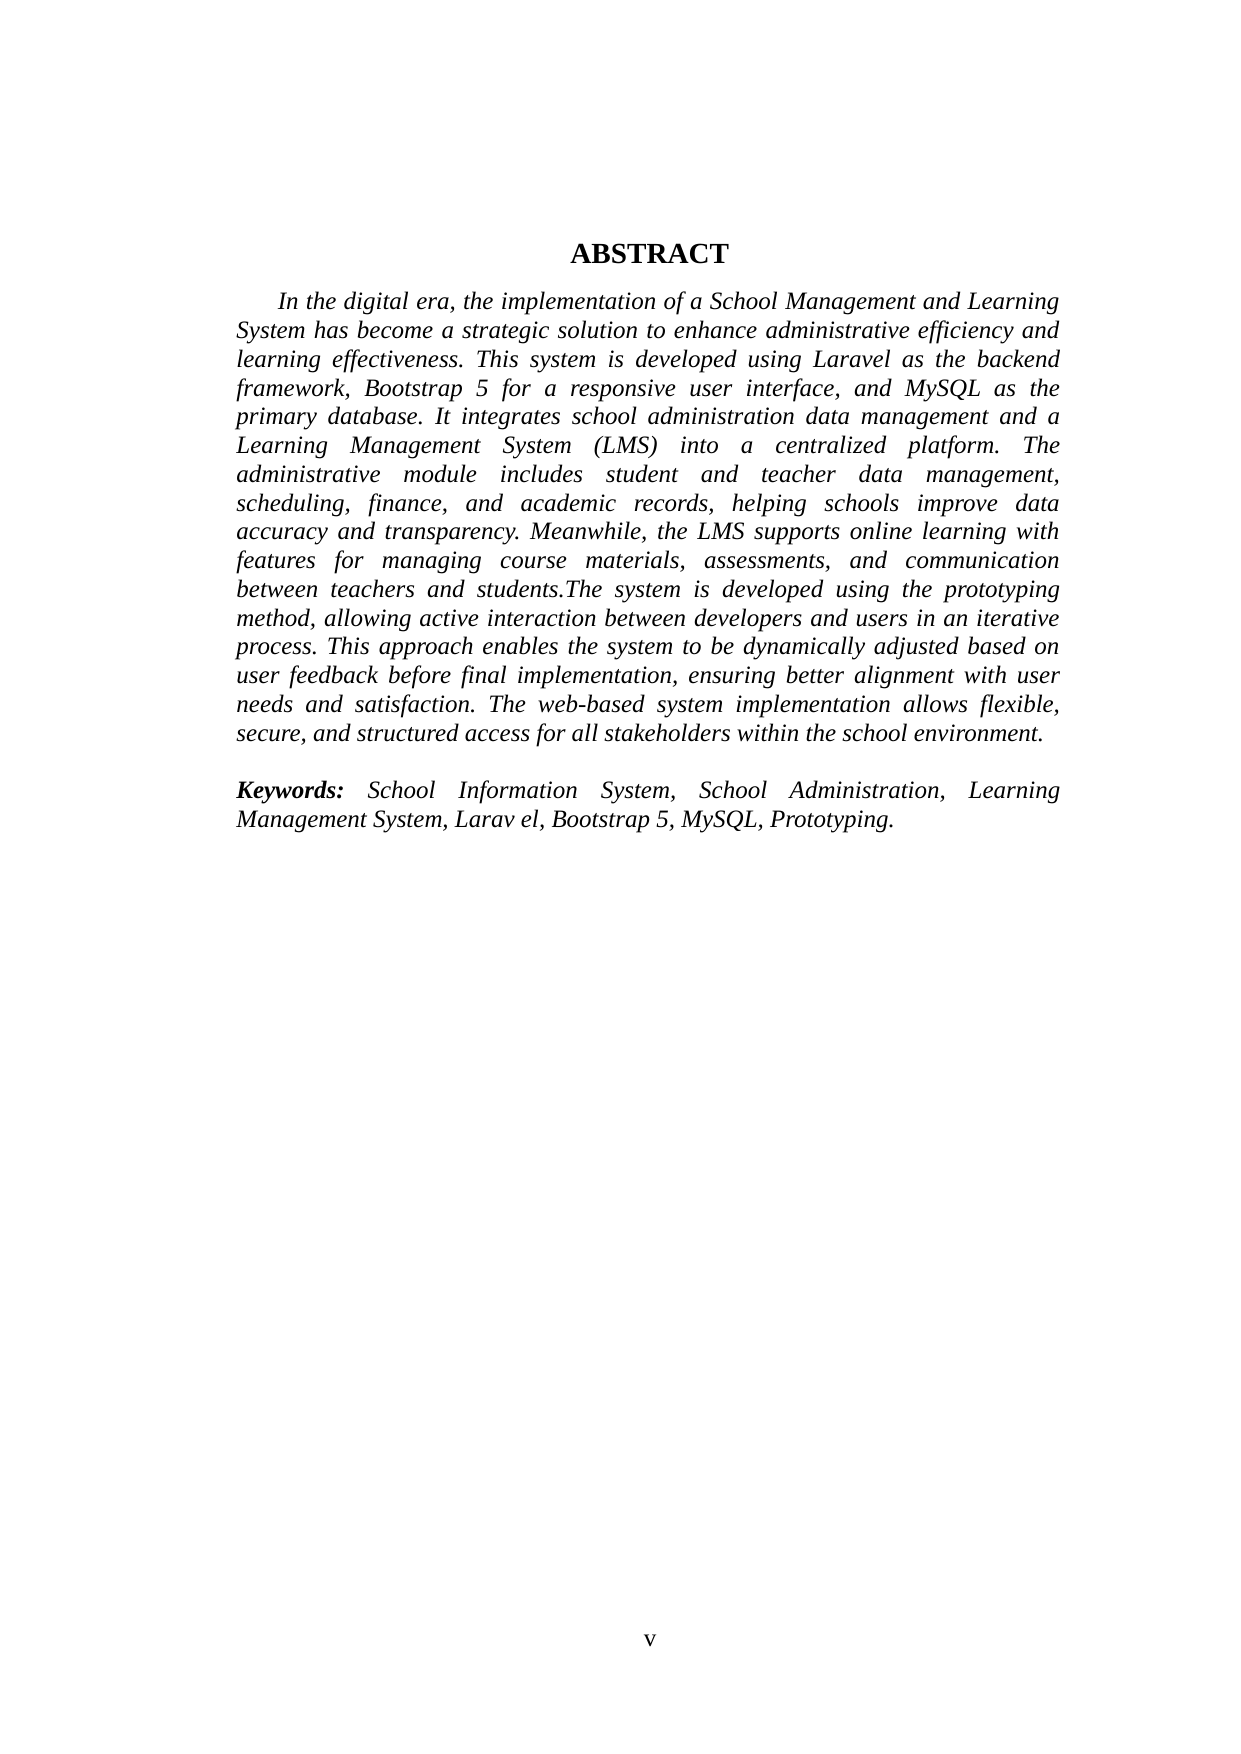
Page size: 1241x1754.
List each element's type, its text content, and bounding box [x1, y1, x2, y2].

text In the digital era, the implementation of a School Management and Learning System has become a strategic solution to enhance administrative efficiency and learning effectiveness. This system is developed using Laravel as the backend framework, Bootstrap 5 for a responsive user interface, and MySQL as the primary database. It integrates school administration data management and a Learning Management System (LMS) into a centralized platform. The administrative module includes student and teacher data management, scheduling, finance, and academic records, helping schools improve data accuracy and transparency. Meanwhile, the LMS supports online learning with features for managing course materials, assessments, and communication between teachers and students.The system is developed using the prototyping method, allowing active interaction between developers and users in an iterative process. This approach enables the system to be dynamically adjusted based on user feedback before final implementation, ensuring better alignment with user needs and satisfaction. The web-based system implementation allows flexible, secure, and structured access for all stakeholders within the school environment. [236, 286, 1063, 746]
subtitle ABSTRACT [236, 236, 1063, 270]
text Keywords: School Information System, School Administration, Learning Management System, Larav el, Bootstrap 5, MySQL, Prototyping. [236, 775, 1063, 833]
